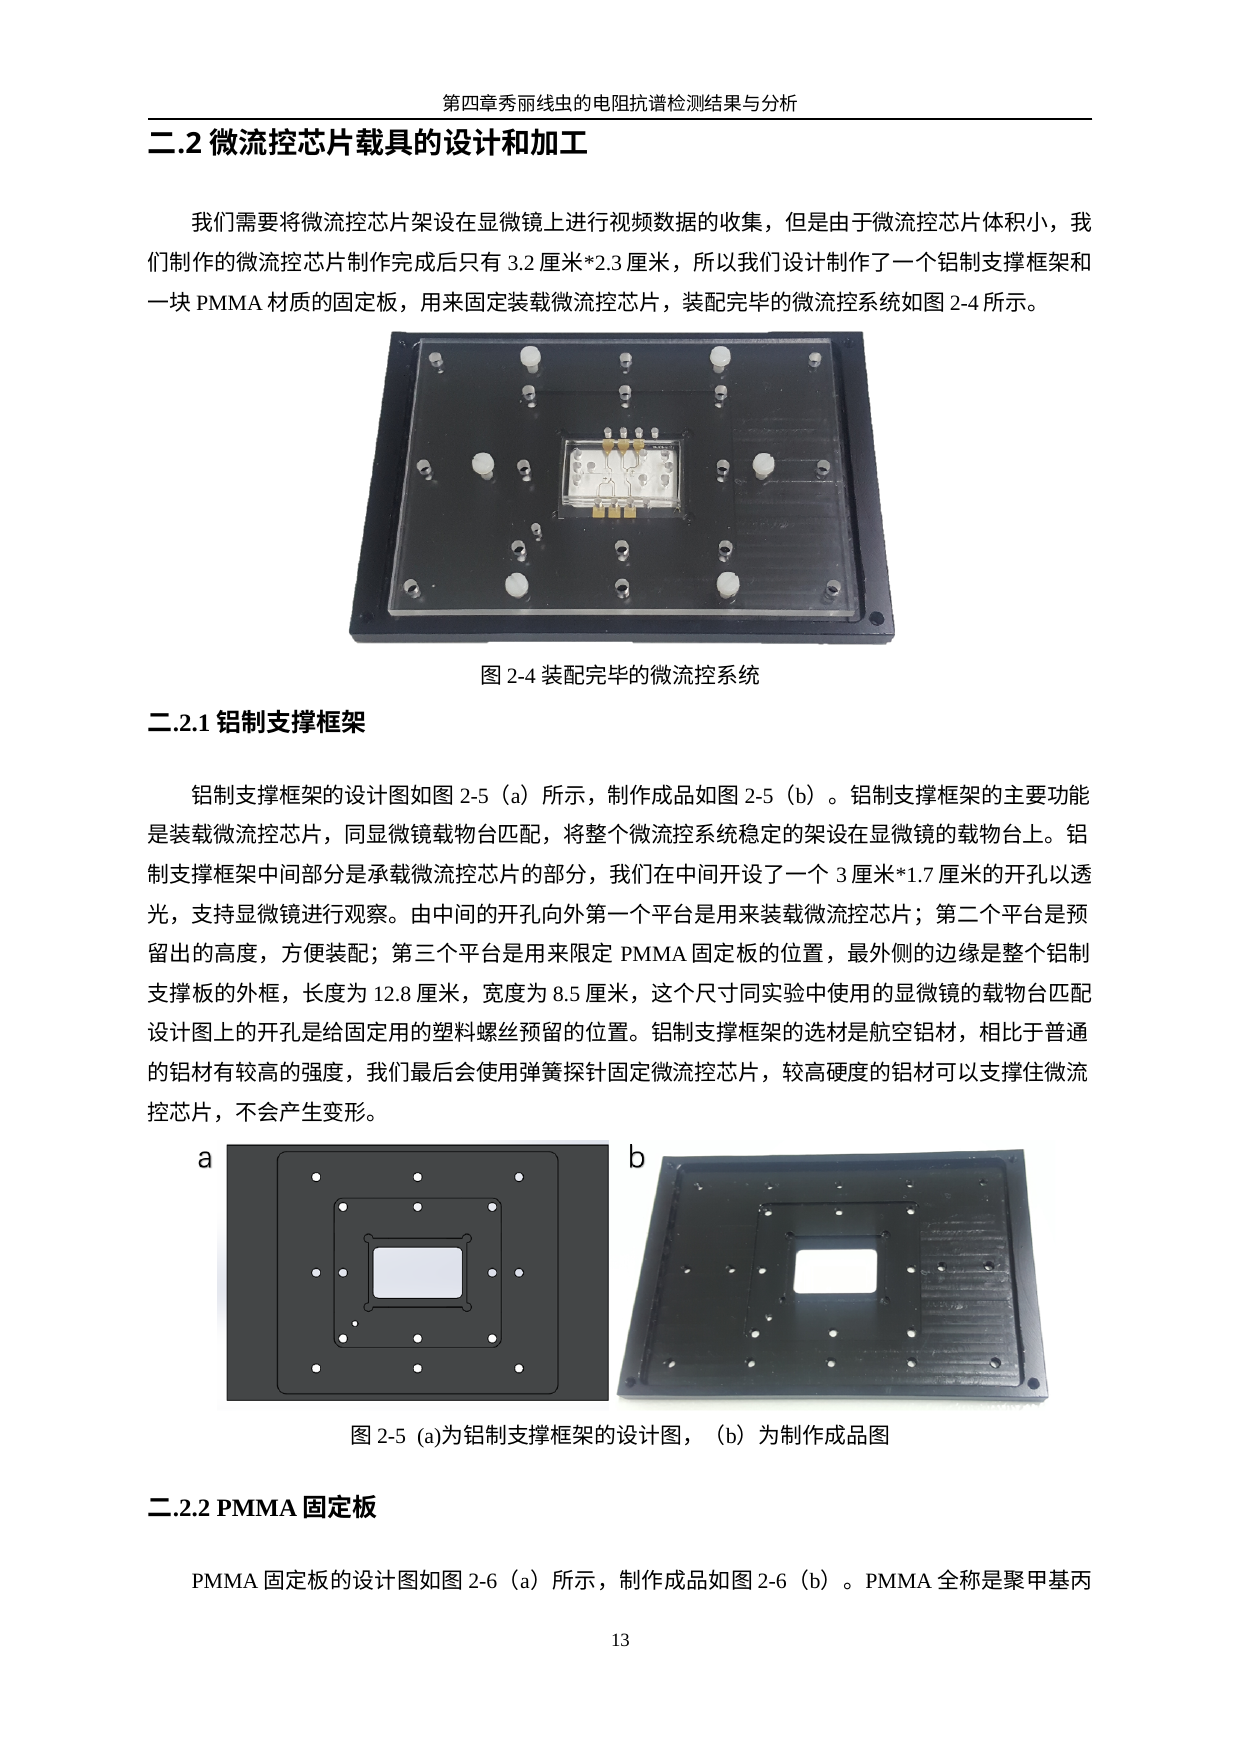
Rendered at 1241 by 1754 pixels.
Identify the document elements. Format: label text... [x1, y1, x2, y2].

text 微流控芯片载具的设计和加工 [148, 120, 1092, 162]
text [148, 1563, 1092, 1595]
text 图2-4 装配完毕的微流控系统 [148, 658, 1092, 690]
text 铝制支撑框架的设计图如图2-5（a）所示，制作成品如图2-5（b）。铝制支撑框架的主要功能是装载微流控芯片，同显微镜载物台匹配，将整个微流控系统稳定的架设在显微镜的载物台上。铝制支撑框架中间部分是承载微流控芯片的部分，我们在中间开设了一个3厘米*1.7厘米的开孔以透光，支持显微镜进行观察。由中间的开孔向外第一个平台是用来装载微流控芯片；第二个平台是预留出的高度，方便装配；第三个平台是用来限定PMMA固定板的位置，最外侧的边缘是整个铝制支撑板的外框，长度为12.8厘米，宽度为8.5厘米，这个尺寸同实验中使用的显微镜的载物台匹配。设计图上的开孔是给固定用的塑料螺丝预留的位置。铝制支撑框架的选材是航空铝材，相比于普通的铝材有较高的强度，我们最后会使用弹簧探针固定微流控芯片，较高硬度的铝材可以支撑住微流控芯片，不会产生变形。 [148, 778, 1092, 1126]
text 我们需要将微流控芯片架设在显微镜上进行视频数据的收集，但是由于微流控芯片体积小，我们制作的微流控芯片制作完成后只有3.2厘米*2.3厘米，所以我们设计制作了一个铝制支撑框架和一块PMMA材质的固定板，用来固定装载微流控芯片，装配完毕的微流控系统如图2-4所示。 [148, 205, 1092, 316]
text PMMA固定板 [148, 1488, 1092, 1524]
text 图2-5 (a)为铝制支撑框架的设计图，（b）为制作成品图 [148, 1418, 1092, 1450]
picture [184, 1134, 1056, 1413]
text 铝制支撑框架 [148, 703, 1092, 739]
picture [337, 324, 903, 653]
